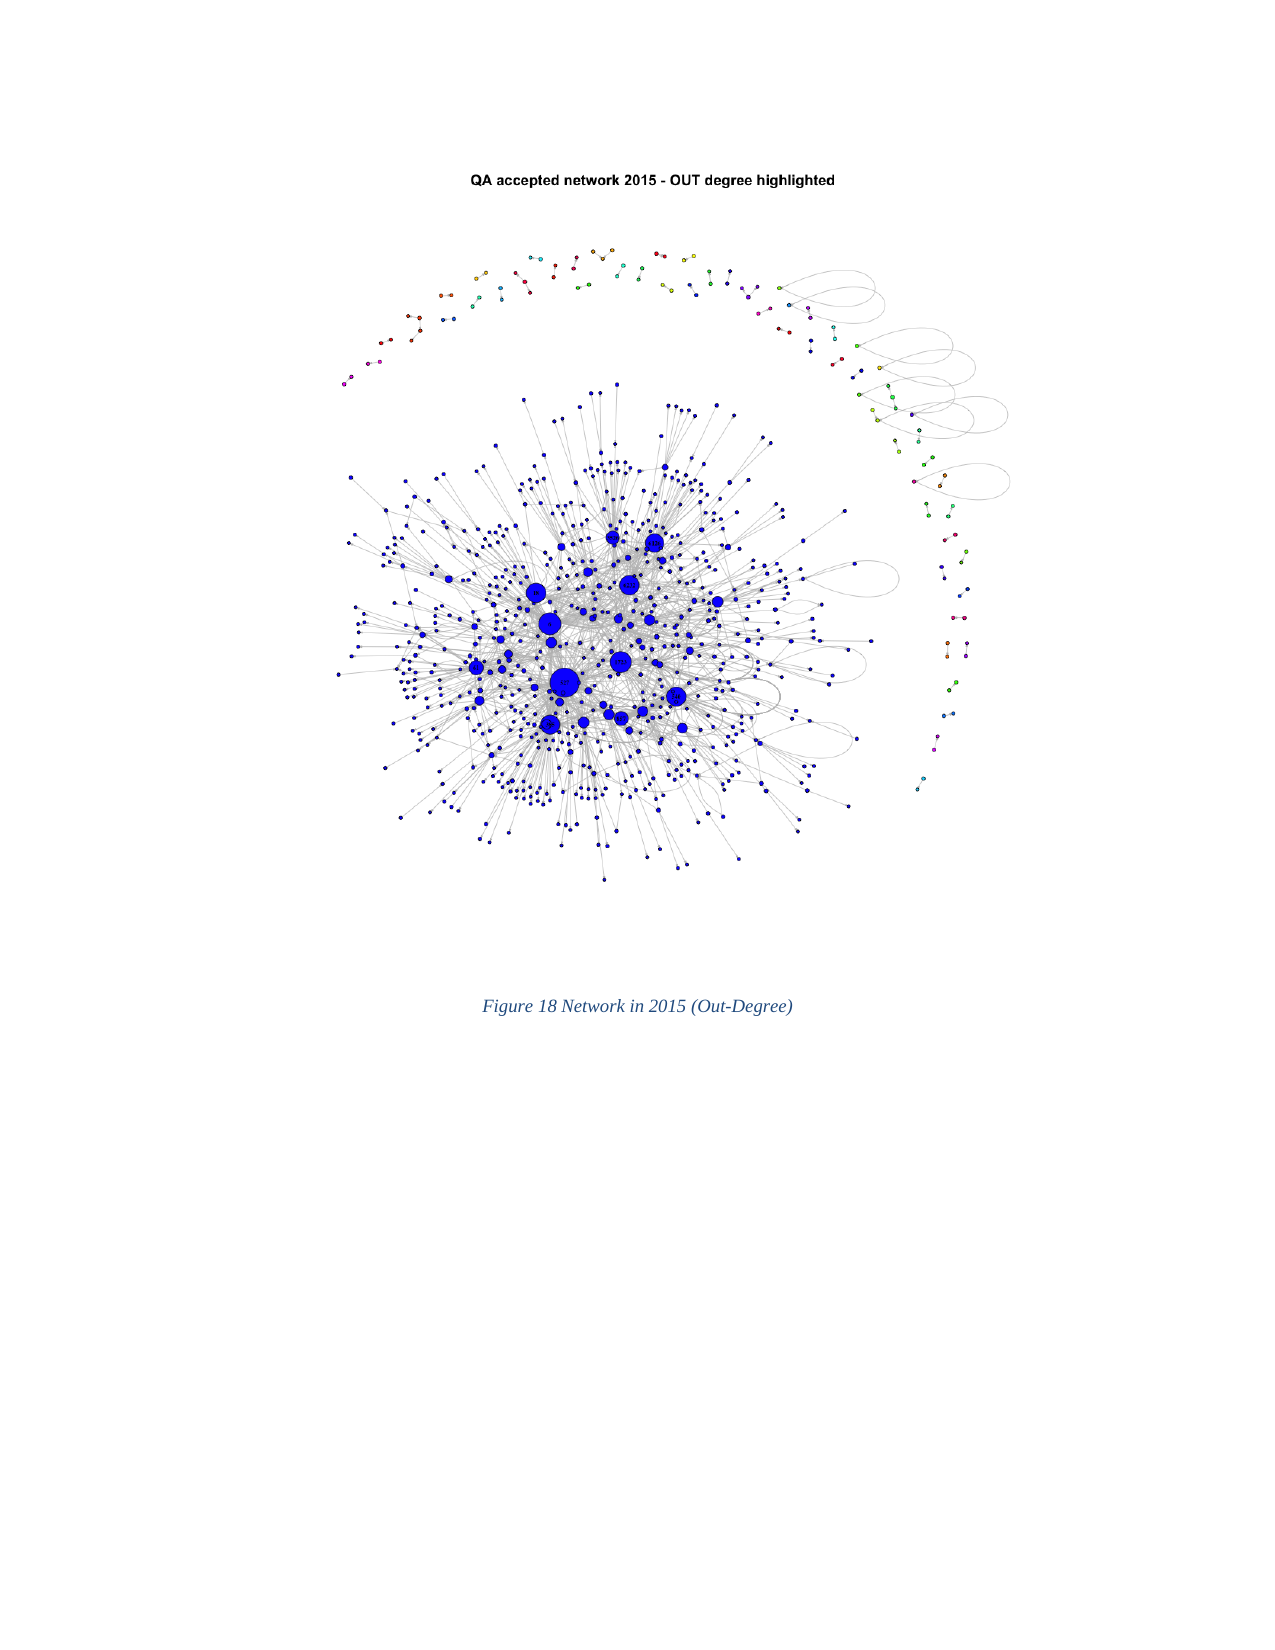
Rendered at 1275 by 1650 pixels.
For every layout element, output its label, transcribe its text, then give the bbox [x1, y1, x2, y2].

picture [225, 150, 1050, 995]
text Figure 18 Network in 2015 (Out-Degree) [225, 995, 1050, 1016]
